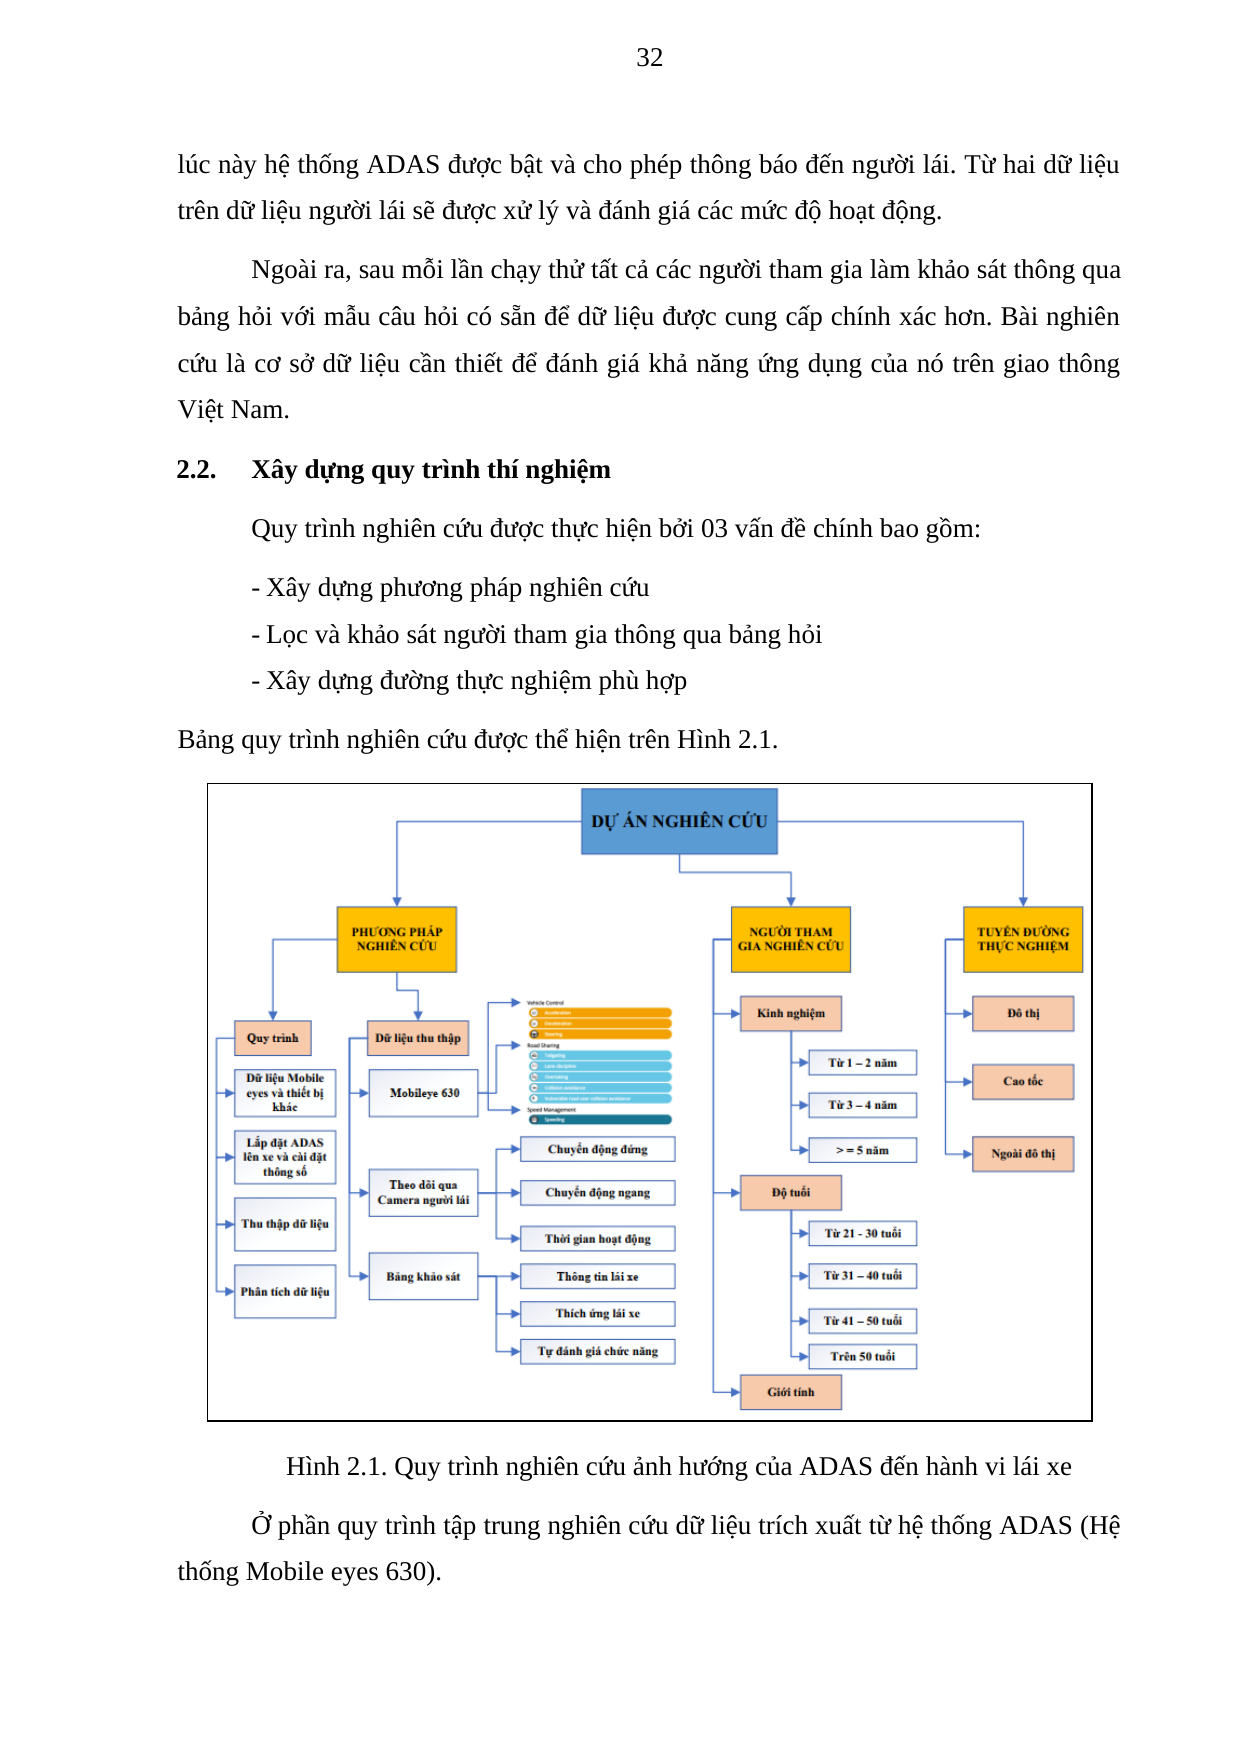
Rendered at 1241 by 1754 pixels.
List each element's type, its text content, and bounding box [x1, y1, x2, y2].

text Ở phần quy trình tập trung nghiên cứu dữ liệu trích xuất từ hệ thống ADAS (Hệ thống Mobile eyes 630). [177, 1509, 1122, 1587]
text Bảng quy trình nghiên cứu được thể hiện trên Hình 2.1. [177, 723, 1122, 755]
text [177, 148, 1122, 226]
list Xây dựng phương pháp nghiên cứu [177, 571, 1122, 602]
list Lọc và khảo sát người tham gia thông qua bảng hỏi [177, 618, 1122, 649]
picture [208, 784, 1091, 1420]
subtitle Xây dựng quy trình thí nghiệm [176, 453, 1122, 484]
text Quy trình nghiên cứu được thực hiện bởi 03 vấn đề chính bao gồm: [177, 512, 1122, 543]
text Ngoài ra, sau mỗi lần chạy thử tất cả các người tham gia làm khảo sát thông qua bảng hỏi với mẫu câu hỏi có sẵn để dữ liệu được cung cấp chính xác hơn. Bài nghiên cứu là cơ sở dữ liệu cần thiết để đánh giá khả năng ứng dụng của nó trên giao thông Việt Nam. [177, 253, 1122, 425]
list Xây dựng đường thực nghiệm phù hợp [177, 664, 1122, 696]
